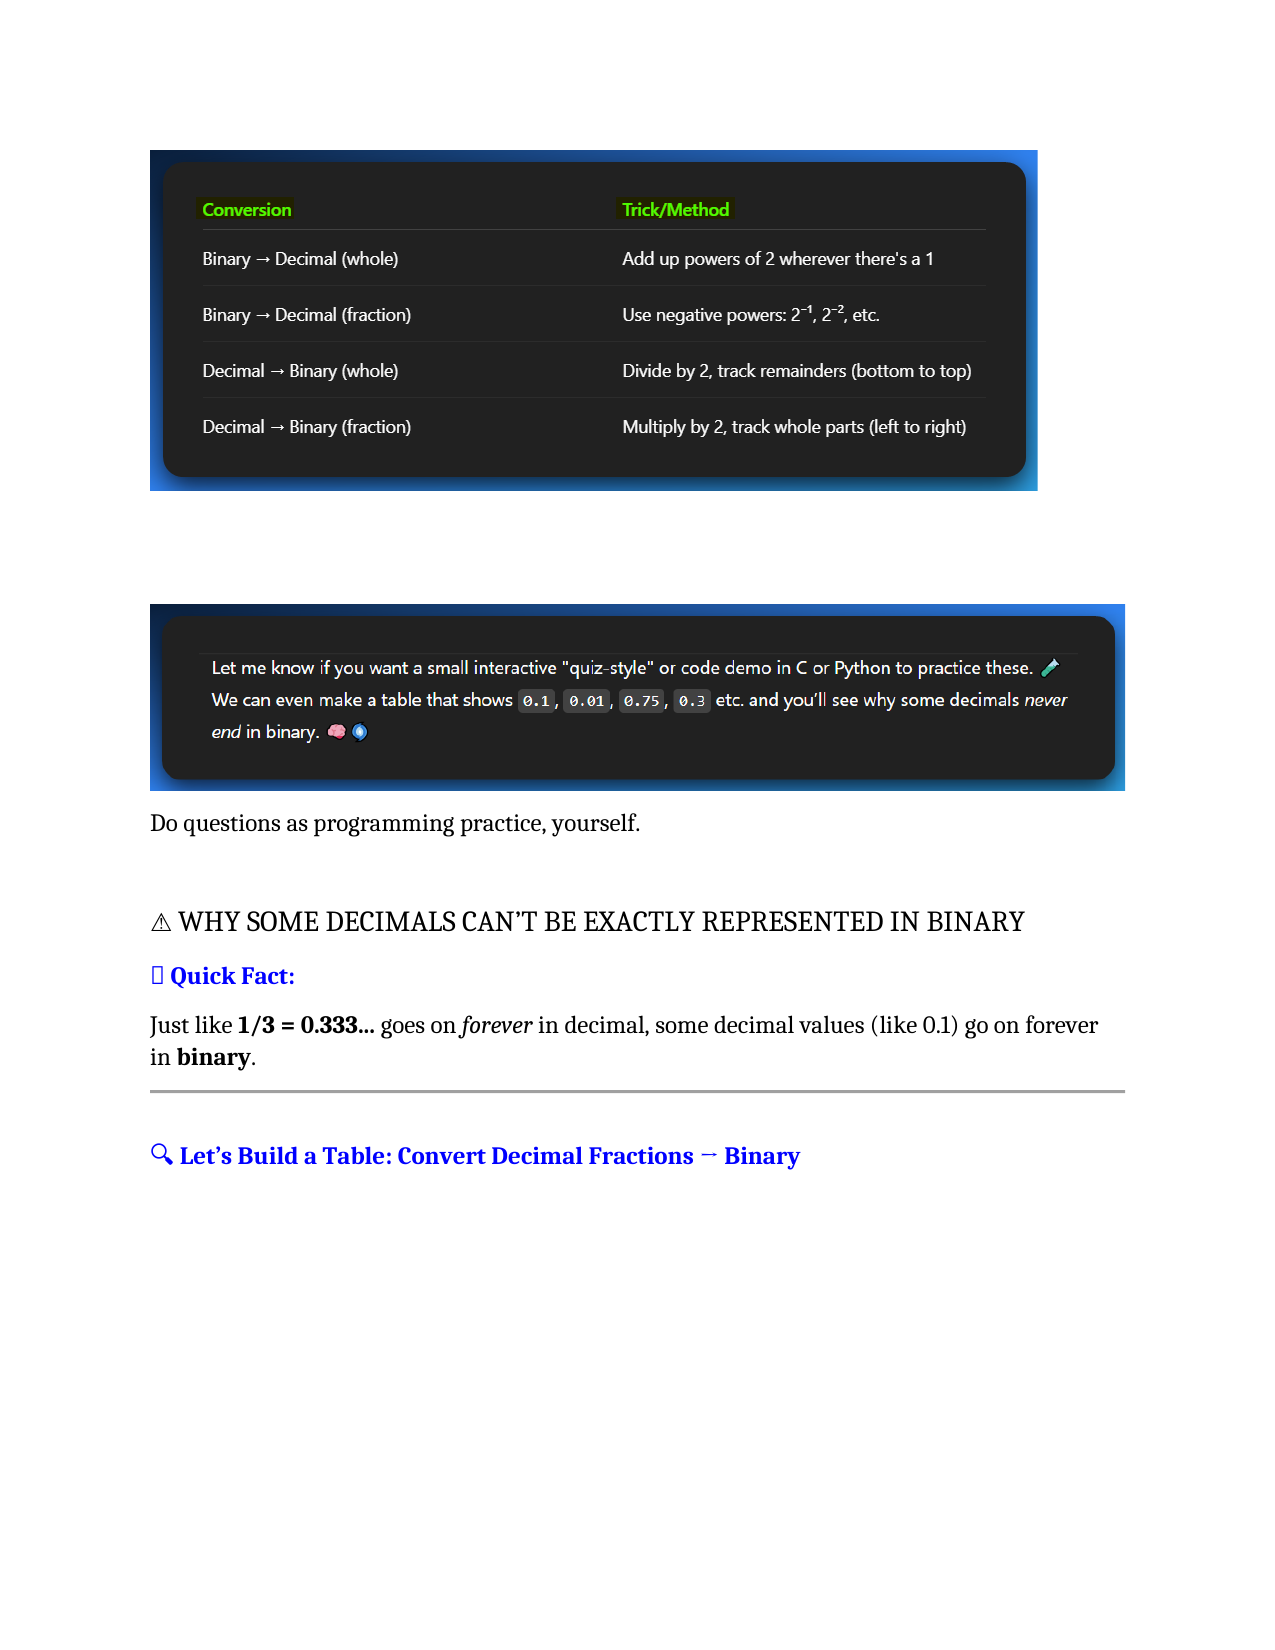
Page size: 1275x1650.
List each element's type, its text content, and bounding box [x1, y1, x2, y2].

picture [150, 604, 1125, 791]
text ⚠️ WHY SOME DECIMALS CAN’T BE EXACTLY REPRESENTED IN BINARY [150, 904, 1125, 938]
text 🧠 Quick Fact: [150, 958, 1125, 992]
picture [150, 150, 1038, 491]
text Do questions as programming practice, yourself. [150, 809, 1125, 838]
text 🔍 Let’s Build a Table: Convert Decimal Fractions → Binary [150, 1138, 1125, 1172]
text Just like 1/3 = 0.333... goes on forever in decimal, some decimal values (like 0.1) go on forever in binary. [150, 1011, 1125, 1071]
